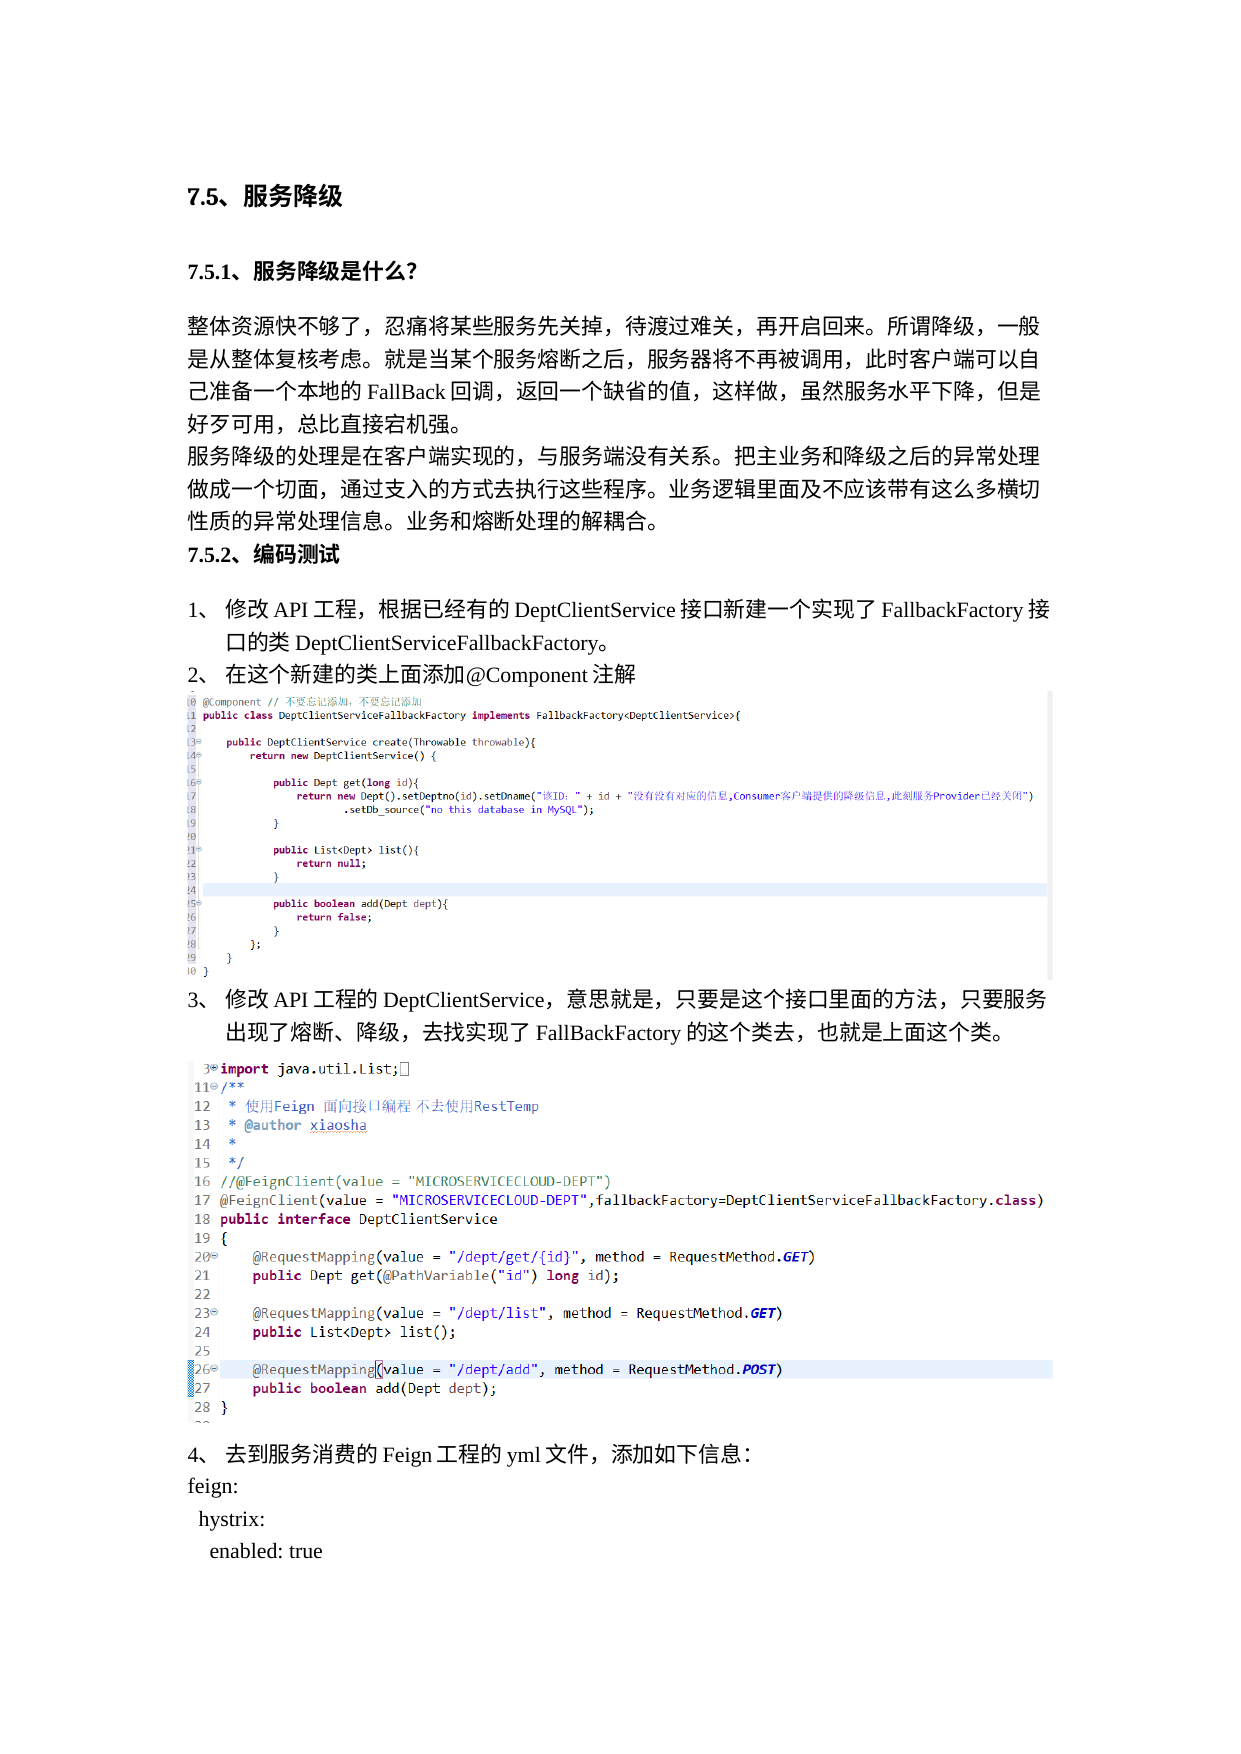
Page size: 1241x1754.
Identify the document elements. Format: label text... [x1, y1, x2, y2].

picture [187, 691, 1053, 980]
picture [187, 1061, 1053, 1423]
list 修改API工程的DeptClientService，意思就是，只要是这个接口里面的方法，只要服务出现了熔断、降级，去找实现了FallBackFactory的这个类去，也就是上面这个类。 [187, 982, 1053, 1047]
text 整体资源快不够了，忍痛将某些服务先关掉，待渡过难关，再开启回来。所谓降级，一般是从整体复核考虑。就是当某个服务熔断之后，服务器将不再被调用，此时客户端可以自己准备一个本地的FallBack回调，返回一个缺省的值，这样做，虽然服务水平下降，但是好歹可用，总比直接宕机强。 [187, 309, 1053, 439]
list 去到服务消费的Feign工程的yml文件，添加如下信息： [187, 1437, 1053, 1469]
subtitle 7.5、服务降级 [187, 162, 1053, 227]
text 服务降级的处理是在客户端实现的，与服务端没有关系。把主业务和降级之后的异常处理做成一个切面，通过支入的方式去执行这些程序。业务逻辑里面及不应该带有这么多横切性质的异常处理信息。业务和熔断处理的解耦合。 [187, 439, 1053, 536]
list 修改API工程，根据已经有的DeptClientService接口新建一个实现了FallbackFactory接口的类DeptClientServiceFallbackFactory。 [187, 592, 1053, 657]
subtitle 7.5.2、编码测试 [187, 536, 1053, 569]
subtitle 7.5.1、服务降级是什么？ [187, 253, 1053, 286]
list 在这个新建的类上面添加@Component注解 [187, 657, 1053, 689]
text enabled: true [187, 1534, 1053, 1567]
text feign: [187, 1469, 1053, 1502]
text hystrix: [187, 1502, 1053, 1534]
